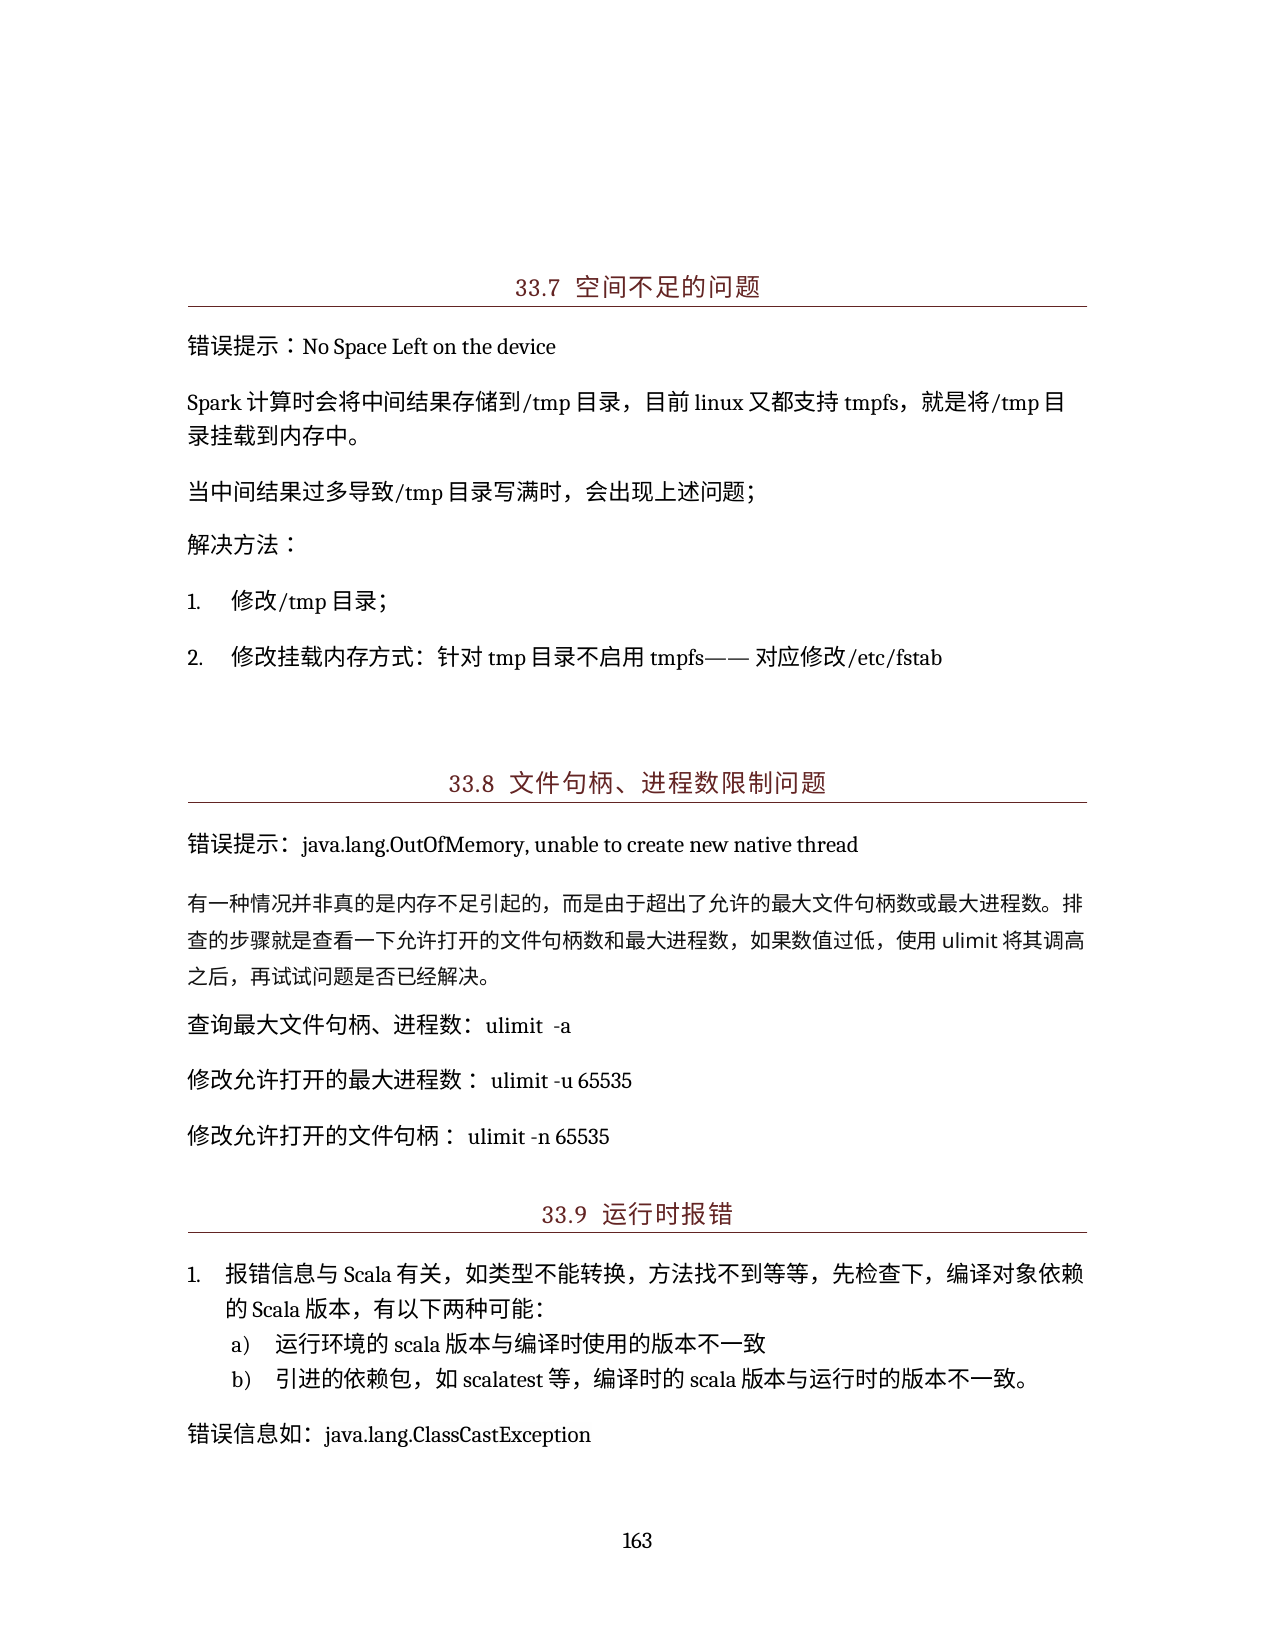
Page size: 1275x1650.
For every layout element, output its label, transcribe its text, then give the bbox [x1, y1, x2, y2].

text 查询最大文件句柄、进程数：ulimit -a [187, 1006, 1087, 1040]
text 错误提示：No Space Left on the device [187, 330, 1087, 361]
list 报错信息与Scala有关，如类型不能转换，方法找不到等等，先检查下，编译对象依赖的Scala版本，有以下两种可能： [187, 1256, 1087, 1324]
text 修改允许打开的最大进程数 ：ulimit -u 65535 [187, 1062, 1087, 1095]
text 当中间结果过多导致/tmp目录写满时，会出现上述问题； [187, 474, 1087, 507]
text 修改允许打开的文件句柄 ：ulimit -n 65535 [187, 1118, 1087, 1151]
text 有一种情况并非真的是内存不足引起的，而是由于超出了允许的最大文件句柄数或最大进程数。排查的步骤就是查看一下允许打开的文件句柄数和最大进程数，如果数值过低，使用ulimit将其调高之后，再试试问题是否已经解决。 [187, 881, 1087, 991]
list 修改/tmp目录； [187, 583, 1087, 616]
subtitle 文件句柄、进程数限制问题 [187, 763, 1087, 803]
subtitle 空间不足的问题 [187, 268, 1087, 307]
list 运行环境的scala版本与编译时使用的版本不一致 [231, 1326, 1087, 1359]
text 错误信息如：java.lang.ClassCastException [187, 1416, 1087, 1449]
list 修改挂载内存方式：针对tmp目录不启用tmpfs—— 对应修改/etc/fstab [187, 639, 1087, 672]
subtitle 运行时报错 [187, 1194, 1087, 1233]
list 引进的依赖包，如scalatest等，编译时的scala版本与运行时的版本不一致。 [231, 1361, 1087, 1394]
text Spark计算时会将中间结果存储到/tmp目录，目前linux又都支持tmpfs，就是将/tmp目录挂载到内存中。 [187, 383, 1087, 451]
text 错误提示：java.lang.OutOfMemory, unable to create new native thread [187, 826, 1087, 859]
text 解决方法： [187, 529, 1087, 561]
